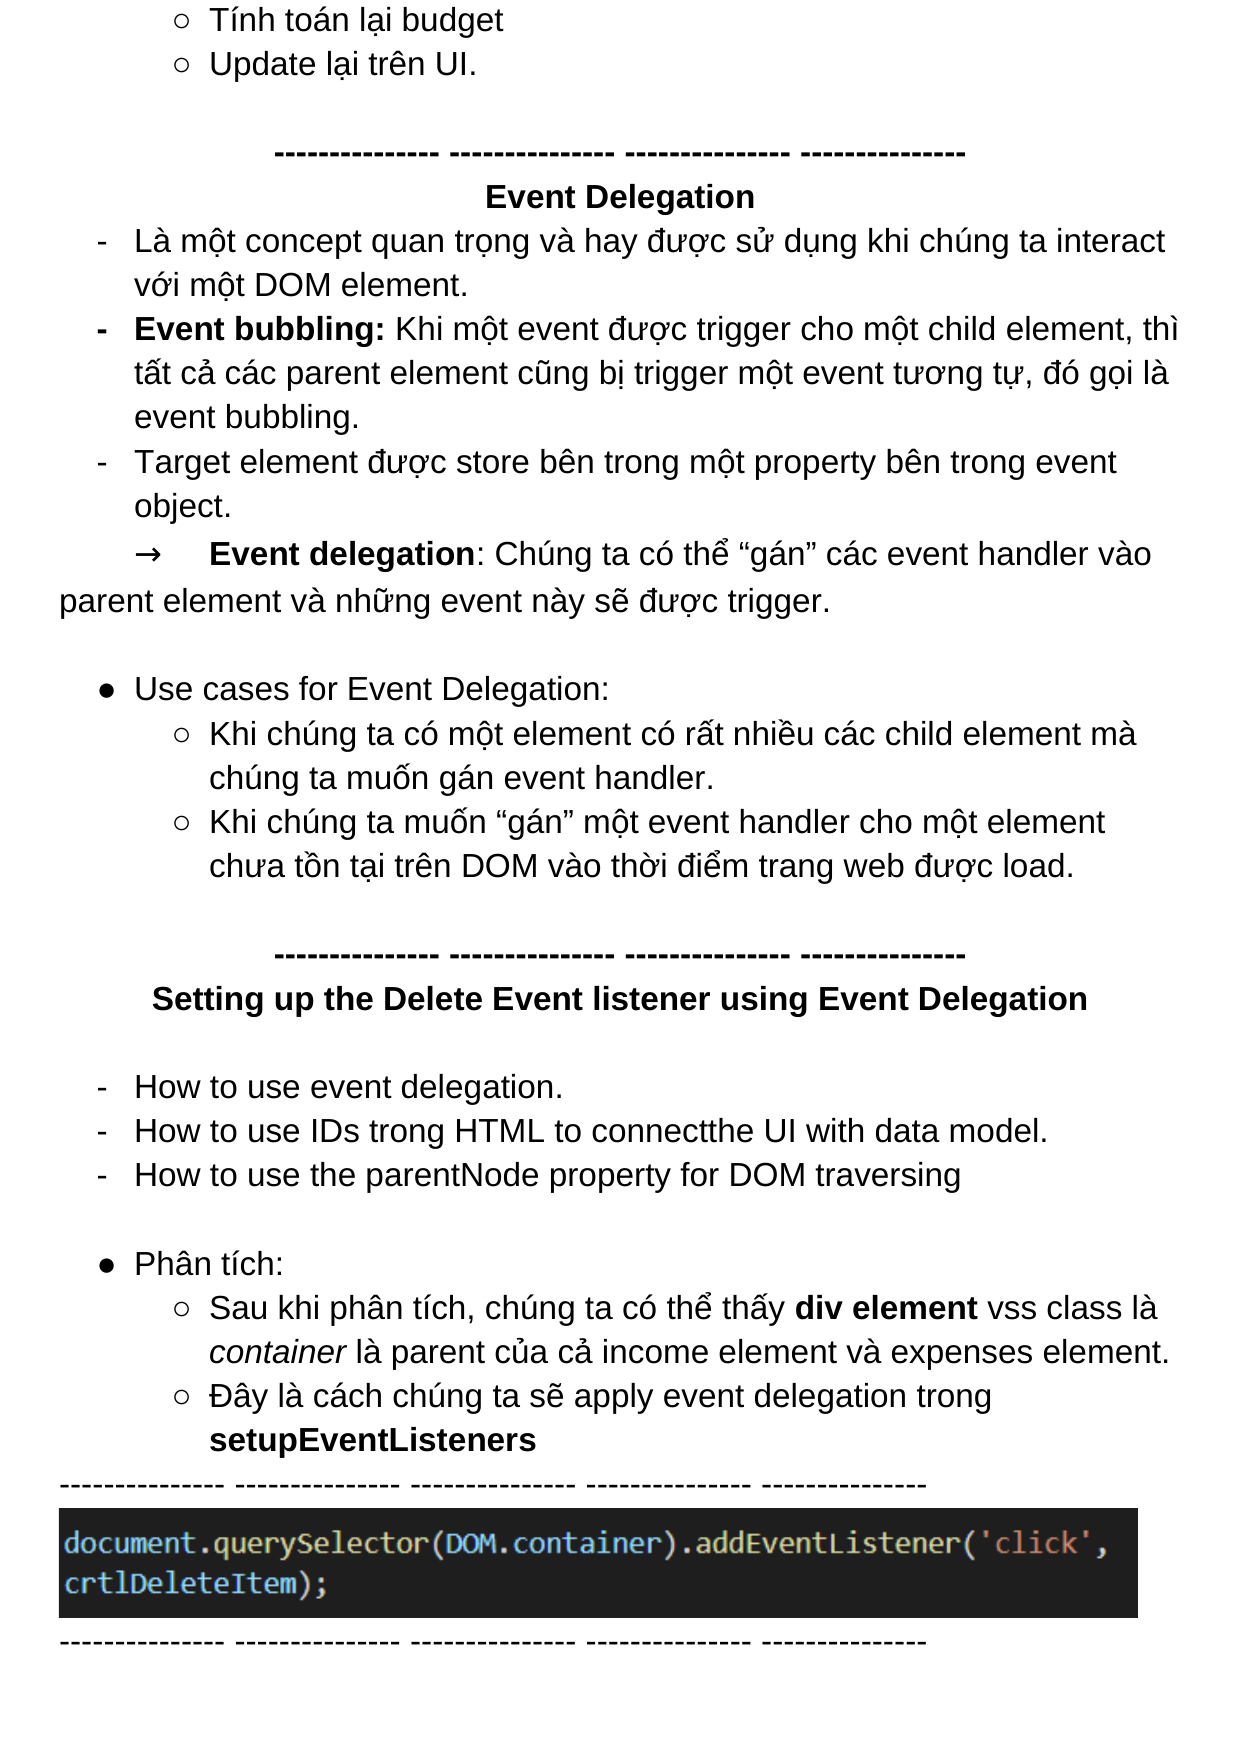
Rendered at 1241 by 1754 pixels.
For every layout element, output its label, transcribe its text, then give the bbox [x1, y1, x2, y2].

list How to use IDs trong HTML to connectthe UI with data model. [96, 1111, 1181, 1149]
list Khi chúng ta muốn “gán” một event handler cho một element chưa tồn tại trên DOM vào thời điểm trang web được load. [171, 802, 1181, 884]
text Setting up the Delete Event listener using Event Delegation [59, 979, 1181, 1017]
list Event bubbling: Khi một event được trigger cho một child element, thì tất cả các parent element cũng bị trigger một event tương tự, đó gọi là event bubbling. [96, 309, 1181, 436]
list Tính toán lại budget [171, 0, 1181, 38]
picture [58, 1508, 1138, 1618]
list Use cases for Event Delegation: [96, 669, 1181, 708]
list Phân tích: [96, 1244, 1181, 1282]
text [59, 132, 1181, 171]
list Là một concept quan trọng và hay được sử dụng khi chúng ta interact với một DOM element. [96, 221, 1181, 303]
list Update lại trên UI. [171, 44, 1181, 83]
list Đây là cách chúng ta sẽ apply event delegation trong setupEventListeners [171, 1376, 1181, 1459]
text → Event delegation: Chúng ta có thể “gán” các event handler vào parent element và những event này sẽ được trigger. [59, 530, 1181, 619]
list How to use the parentNode property for DOM traversing [96, 1155, 1181, 1194]
text --------------- --------------- --------------- --------------- [59, 934, 1181, 973]
text Event Delegation [59, 177, 1181, 215]
text --------------- --------------- --------------- --------------- --------------- [59, 1621, 1181, 1659]
list Sau khi phân tích, chúng ta có thể thấy div element vss class là container là parent của cả income element và expenses element. [171, 1288, 1181, 1370]
text --------------- --------------- --------------- --------------- --------------- [59, 1464, 1181, 1503]
list How to use event delegation. [96, 1067, 1181, 1105]
list Target element được store bên trong một property bên trong event object. [96, 442, 1181, 524]
list Khi chúng ta có một element có rất nhiều các child element mà chúng ta muốn gán event handler. [171, 714, 1181, 796]
